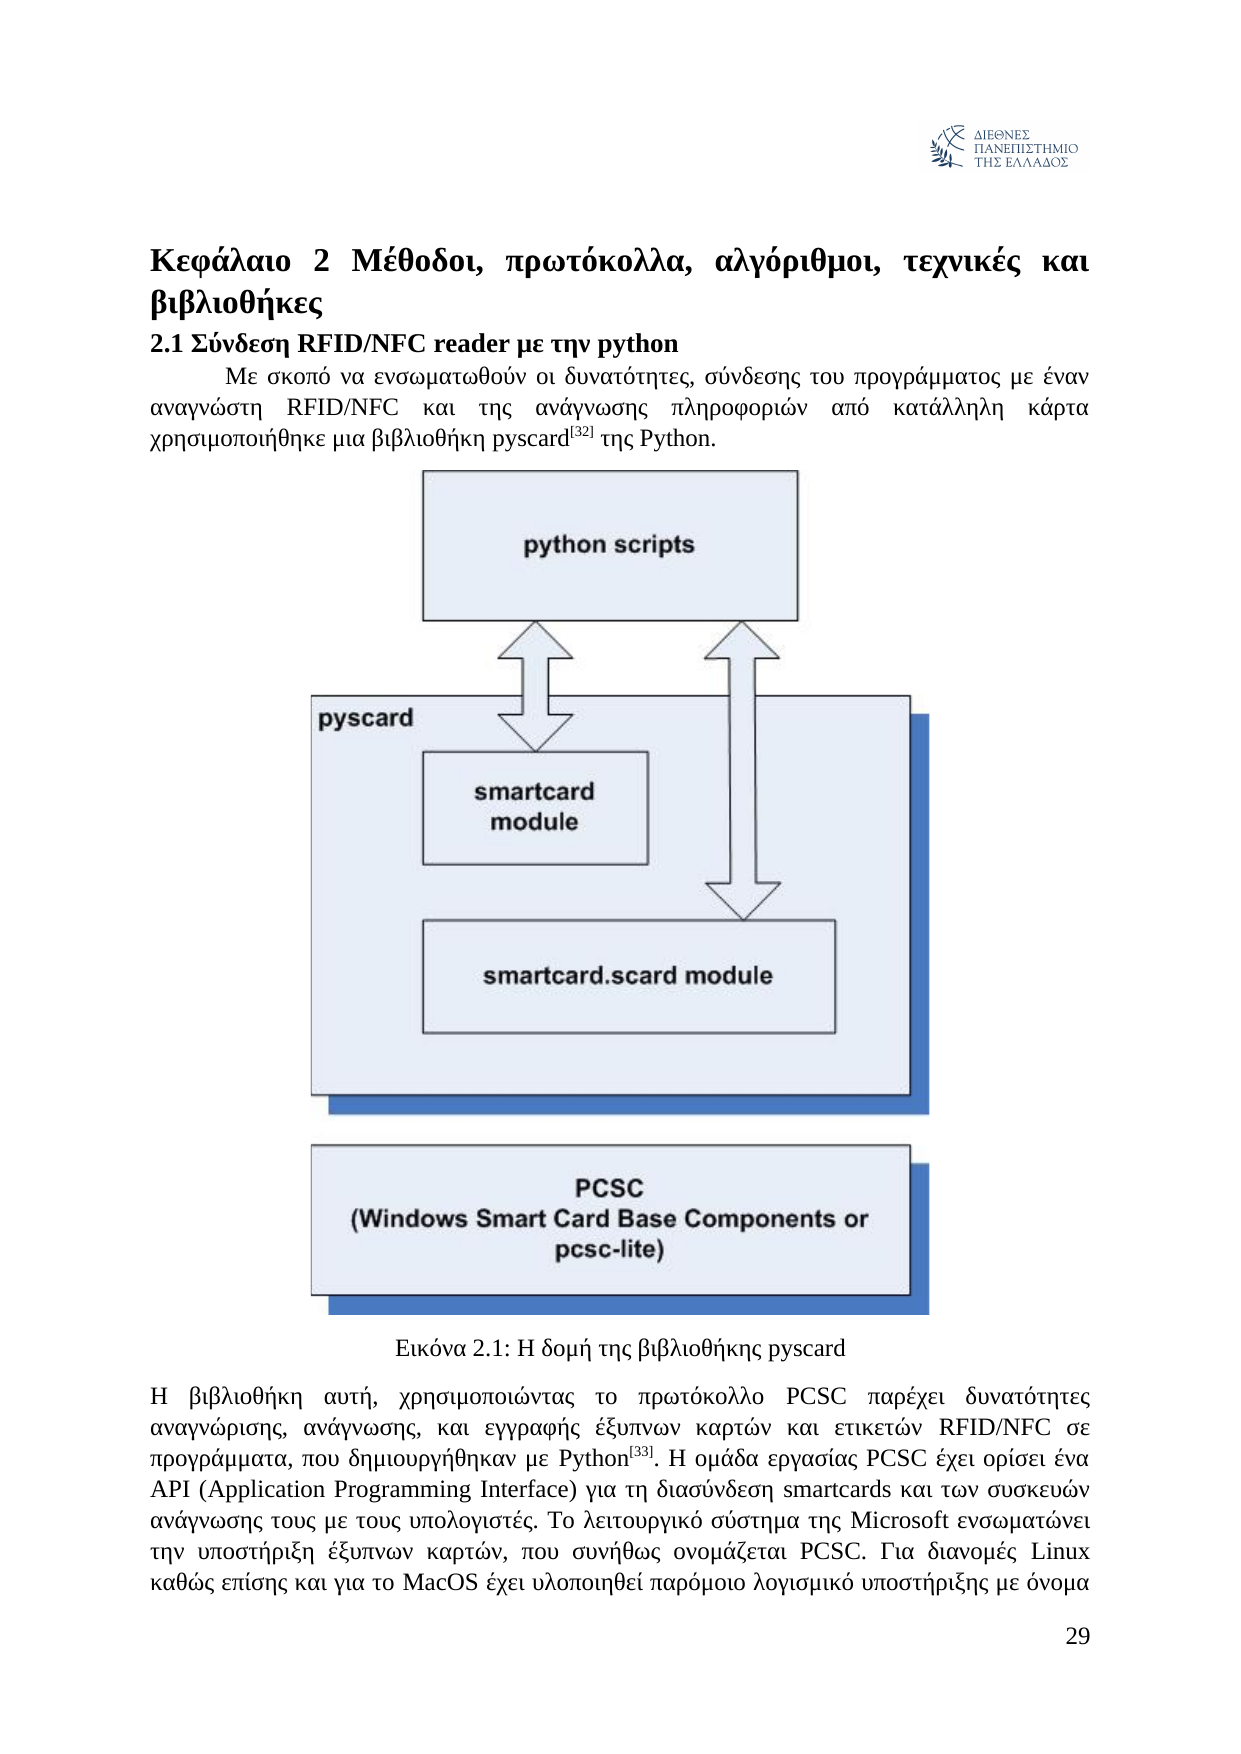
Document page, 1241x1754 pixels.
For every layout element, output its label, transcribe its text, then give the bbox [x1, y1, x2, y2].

text Εικόνα 2.1: Η δομή της βιβλιοθήκης pyscard [150, 1333, 1090, 1362]
picture [917, 120, 1091, 174]
subtitle Κεφάλαιο 2 Μέθοδοι, πρωτόκολλα, αλγόριθμοι, τεχνικές και βιβλιοθήκες [150, 241, 1090, 320]
picture [310, 470, 930, 1315]
text Με σκοπό να ενσωματωθούν οι δυνατότητες, σύνδεσης του προγράμματος με έναν αναγνώστη RFID/NFC και της ανάγνωσης πληροφοριών από κατάλληλη κάρτα χρησιμοποιήθηκε μια βιβλιοθήκη pyscard[32] της Python. [150, 361, 1090, 452]
subtitle 2.1 Σύνδεση RFID/NFC reader με την python [150, 327, 1090, 359]
